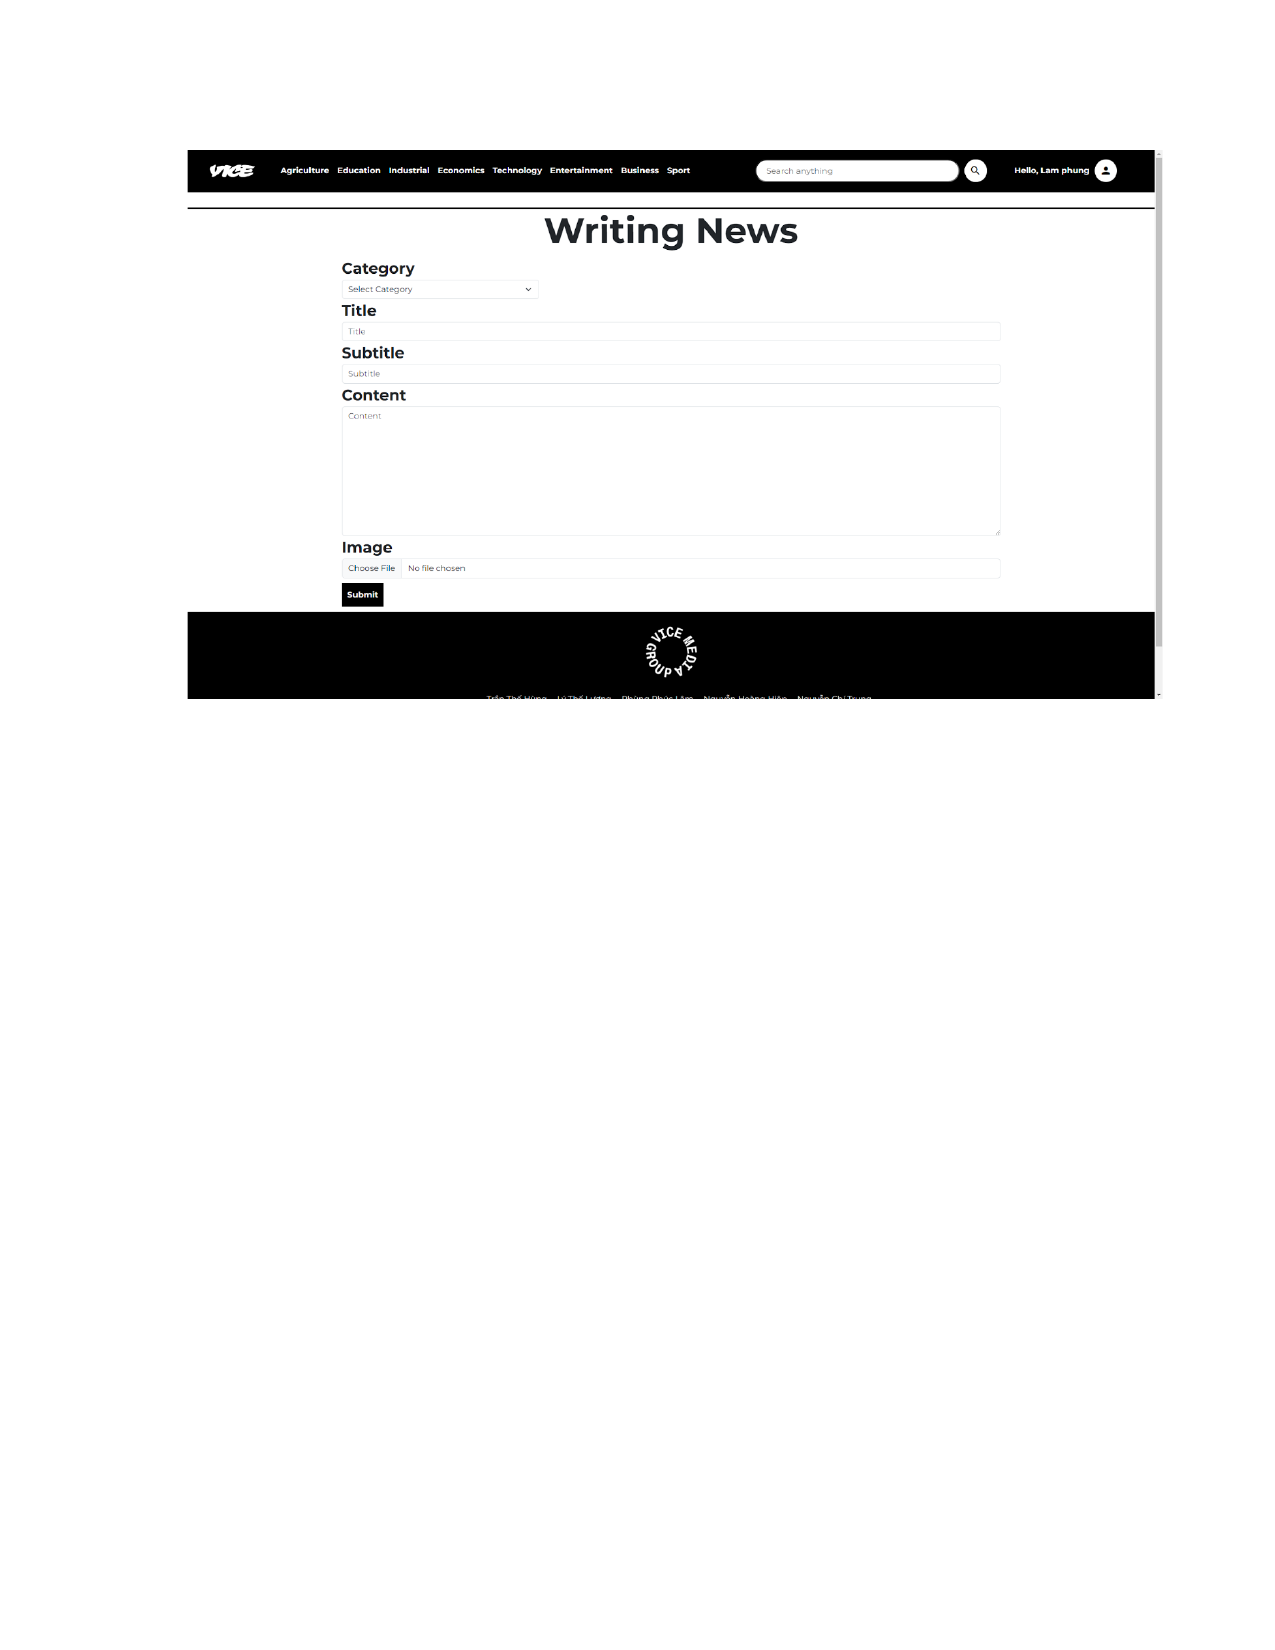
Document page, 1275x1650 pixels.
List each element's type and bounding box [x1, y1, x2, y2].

picture [187, 150, 1163, 699]
